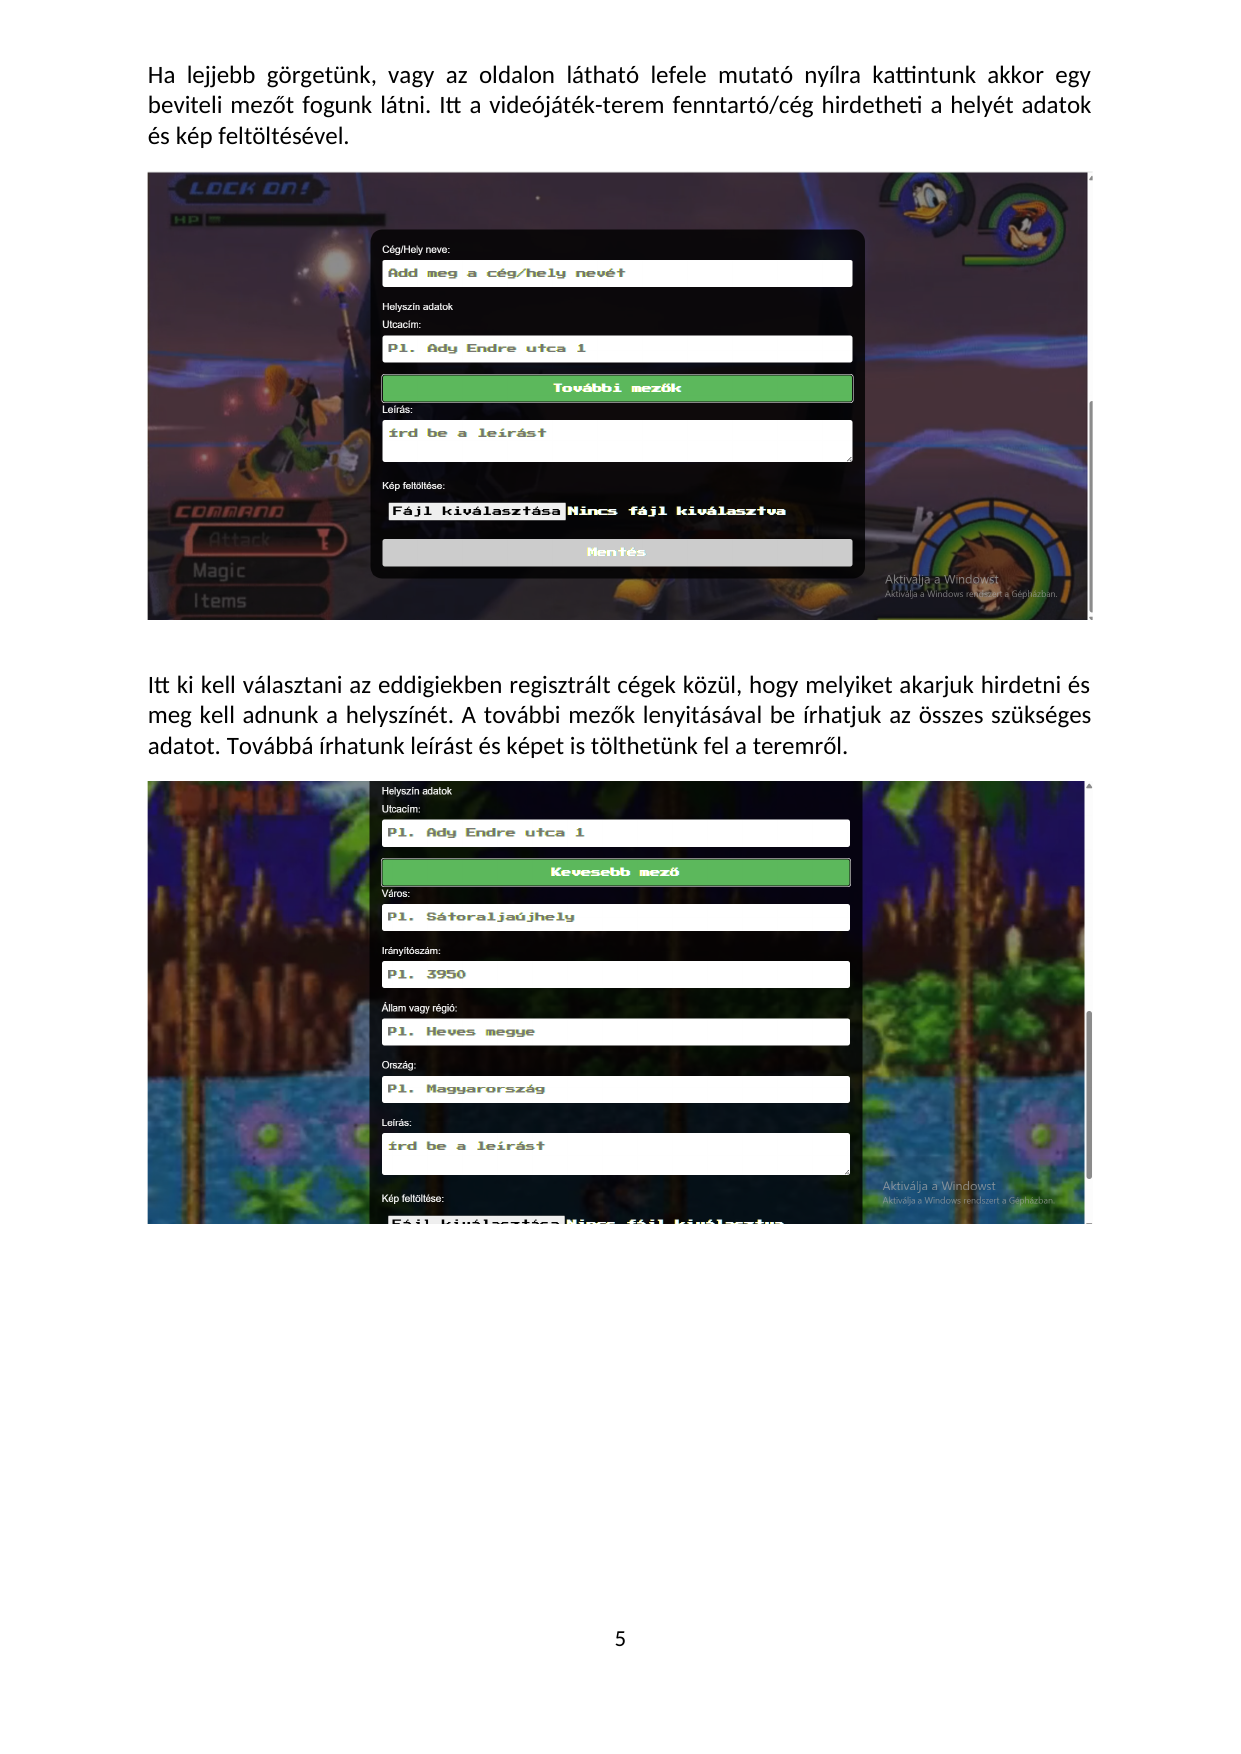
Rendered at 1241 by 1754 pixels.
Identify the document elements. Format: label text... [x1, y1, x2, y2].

picture [147, 171, 1093, 620]
text Ha lejjebb görgetünk, vagy az oldalon látható lefele mutató nyílra kattintunk akkor egy beviteli mezőt fogunk látni. Itt a videójáték-terem fenntartó/cég hirdetheti a helyét adatok és kép feltöltésével. [148, 59, 1093, 151]
text Itt ki kell választani az eddigiekben regisztrált cégek közül, hogy melyiket akarjuk hirdetni és meg kell adnunk a helyszínét. A további mezők lenyitásával be írhatjuk az összes szükséges adatot. Továbbá írhatunk leírást és képet is tölthetünk fel a teremről. [148, 669, 1093, 760]
picture [147, 781, 1093, 1224]
